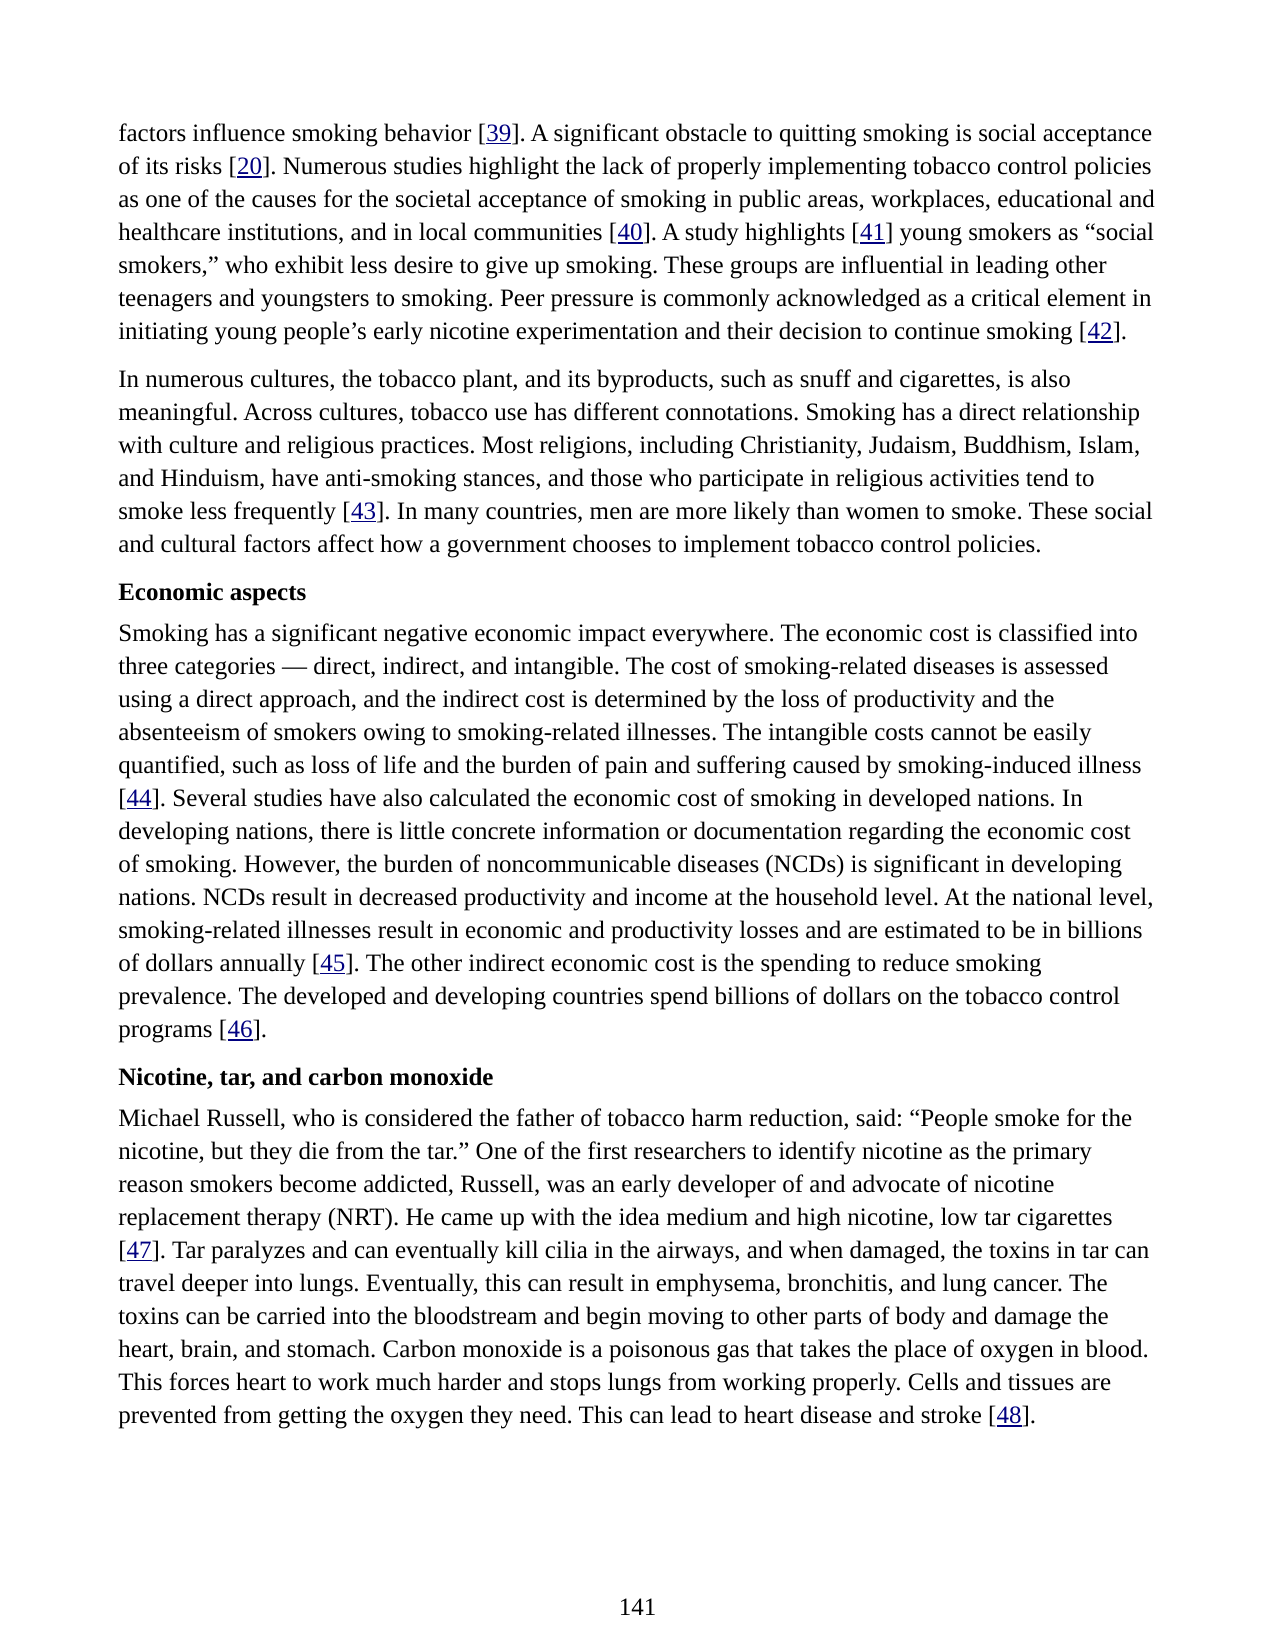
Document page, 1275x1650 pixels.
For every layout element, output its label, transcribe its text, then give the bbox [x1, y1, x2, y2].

text Michael Russell, who is considered the father of tobacco harm reduction, said: “People smoke for the nicotine, but they die from the tar.” One of the first researchers to identify nicotine as the primary reason smokers become addicted, Russell, was an early developer of and advocate of nicotine replacement therapy (NRT). He came up with the idea medium and high nicotine, low tar cigarettes [47]. Tar paralyzes and can eventually kill cilia in the airways, and when damaged, the toxins in tar can travel deeper into lungs. Eventually, this can result in emphysema, bronchitis, and lung cancer. The toxins can be carried into the bloodstream and begin moving to other parts of body and damage the heart, brain, and stomach. Carbon monoxide is a poisonous gas that takes the place of oxygen in blood. This forces heart to work much harder and stops lungs from working properly. Cells and tissues are prevented from getting the oxygen they need. This can lead to heart disease and stroke [48]. [118, 1103, 1157, 1429]
subtitle Economic aspects [118, 577, 1157, 605]
subtitle Nicotine, tar, and carbon monoxide [118, 1062, 1157, 1090]
text Smoking has a significant negative economic impact everywhere. The economic cost is classified into three categories — direct, indirect, and intangible. The cost of smoking-related diseases is assessed using a direct approach, and the indirect cost is determined by the loss of productivity and the absenteeism of smokers owing to smoking-related illnesses. The intangible costs cannot be easily quantified, such as loss of life and the burden of pain and suffering caused by smoking-induced illness [44]. Several studies have also calculated the economic cost of smoking in developed nations. In developing nations, there is little concrete information or documentation regarding the economic cost of smoking. However, the burden of noncommunicable diseases (NCDs) is significant in developing nations. NCDs result in decreased productivity and income at the household level. At the national level, smoking-related illnesses result in economic and productivity losses and are estimated to be in billions of dollars annually [45]. The other indirect economic cost is the spending to reduce smoking prevalence. The developed and developing countries spend billions of dollars on the tobacco control programs [46]. [118, 618, 1157, 1043]
text In numerous cultures, the tobacco plant, and its byproducts, such as snuff and cigarettes, is also meaningful. Across cultures, tobacco use has different connotations. Smoking has a direct relationship with culture and religious practices. Most religions, including Christianity, Judaism, Buddhism, Islam, and Hinduism, have anti-smoking stances, and those who participate in religious activities tend to smoke less frequently [43]. In many countries, men are more likely than women to smoke. These social and cultural factors affect how a government chooses to implement tobacco control policies. [118, 364, 1157, 558]
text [118, 118, 1157, 345]
